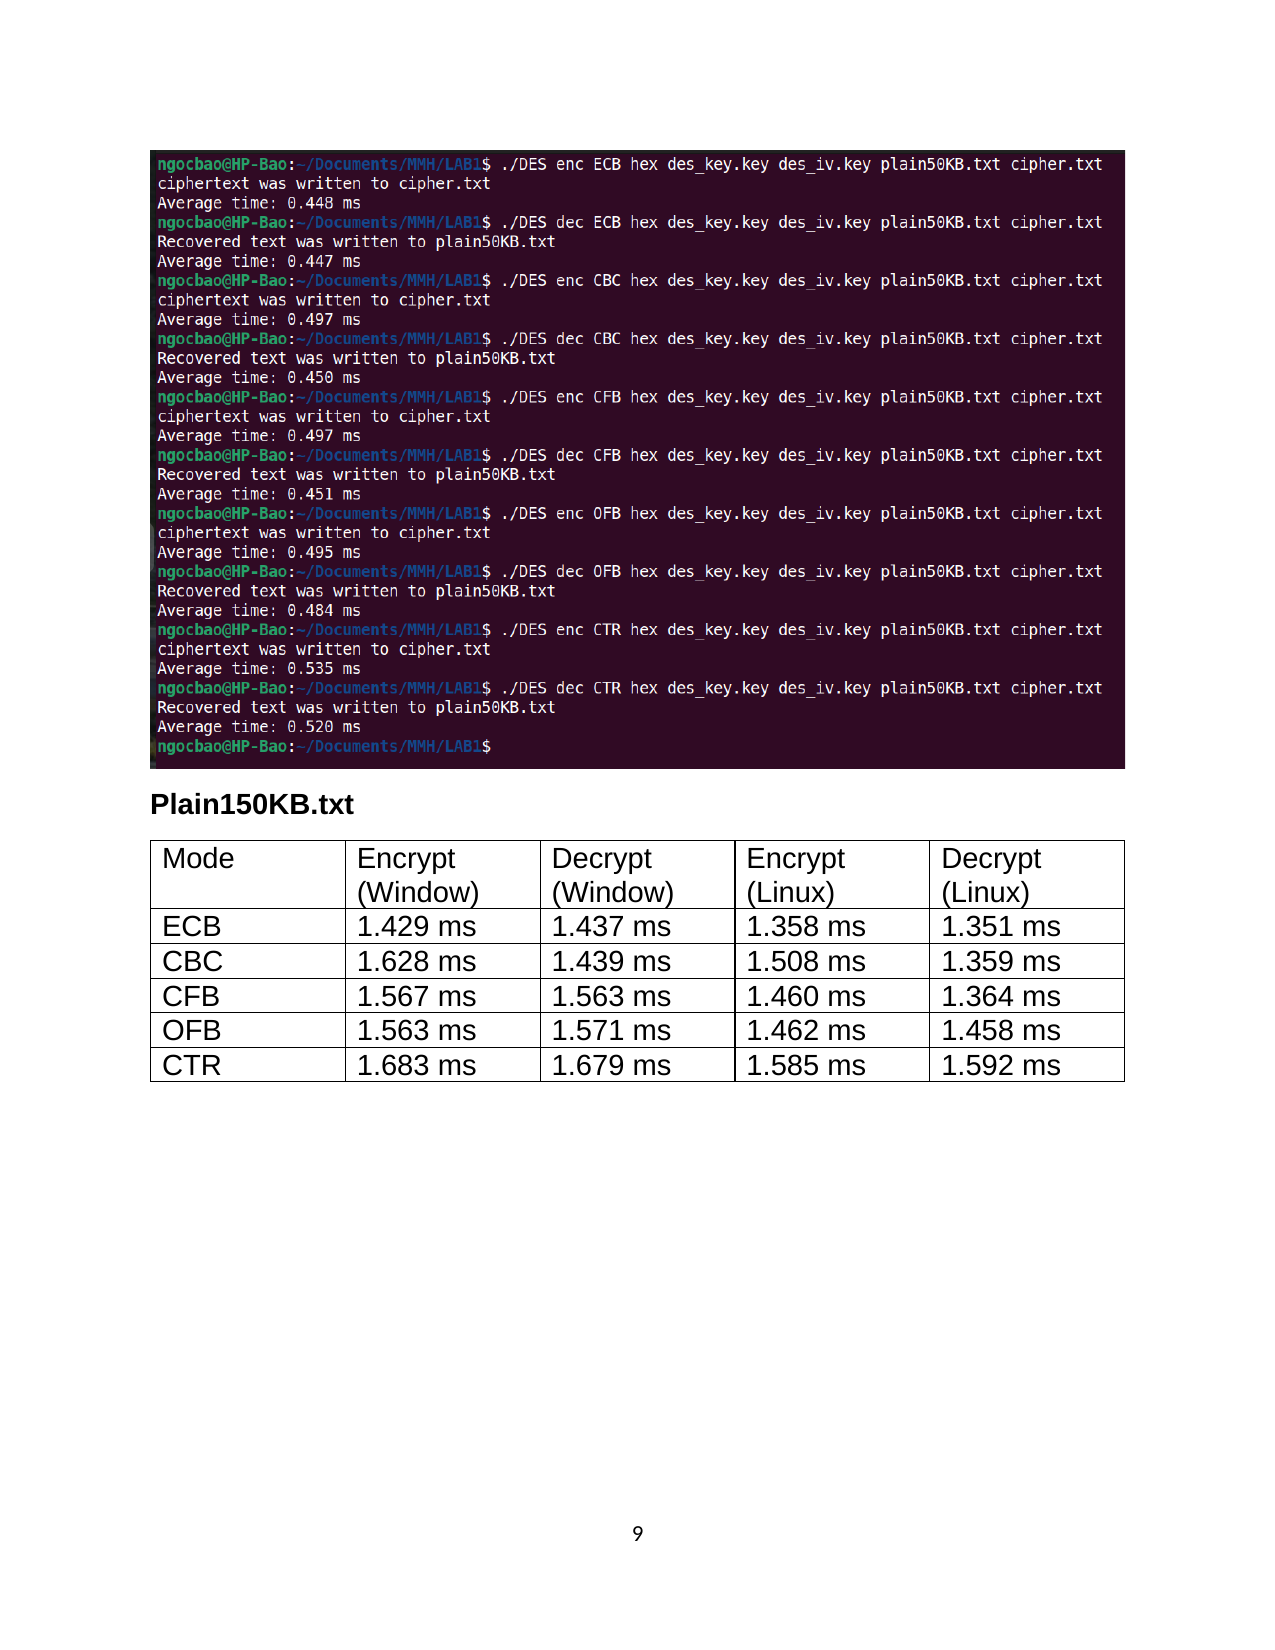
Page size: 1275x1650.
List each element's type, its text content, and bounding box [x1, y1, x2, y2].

table_cell 1.628 ms [346, 944, 540, 977]
table_header Mode [151, 841, 345, 908]
table_cell CFB [151, 979, 345, 1012]
table_cell 1.592 ms [930, 1048, 1124, 1081]
table_cell OFB [151, 1013, 345, 1047]
table_cell 1.679 ms [541, 1048, 734, 1081]
table_header Encrypt (Linux) [736, 841, 929, 908]
table_cell 1.585 ms [736, 1048, 929, 1081]
table_cell 1.567 ms [346, 979, 540, 1012]
table_cell CTR [151, 1048, 345, 1081]
table_header Decrypt (Window) [541, 841, 734, 908]
table_cell 1.563 ms [346, 1013, 540, 1047]
table_cell CBC [151, 944, 345, 977]
table_cell 1.571 ms [541, 1013, 734, 1047]
table_cell 1.351 ms [930, 909, 1124, 943]
table_cell 1.358 ms [736, 909, 929, 943]
table_cell 1.460 ms [736, 979, 929, 1012]
table_cell ECB [151, 909, 345, 943]
table_cell 1.359 ms [930, 944, 1124, 977]
table_cell 1.458 ms [930, 1013, 1124, 1047]
table_cell 1.439 ms [541, 944, 734, 977]
table_cell 1.563 ms [541, 979, 734, 1012]
table_cell 1.462 ms [736, 1013, 929, 1047]
table_cell 1.437 ms [541, 909, 734, 943]
table_cell 1.364 ms [930, 979, 1124, 1012]
table_header Encrypt (Window) [346, 841, 540, 908]
table_cell 1.508 ms [736, 944, 929, 977]
table_header Decrypt (Linux) [930, 841, 1124, 908]
text Plain150KB.txt [150, 787, 1125, 821]
table_cell 1.683 ms [346, 1048, 540, 1081]
picture [150, 150, 1125, 769]
table_cell 1.429 ms [346, 909, 540, 943]
